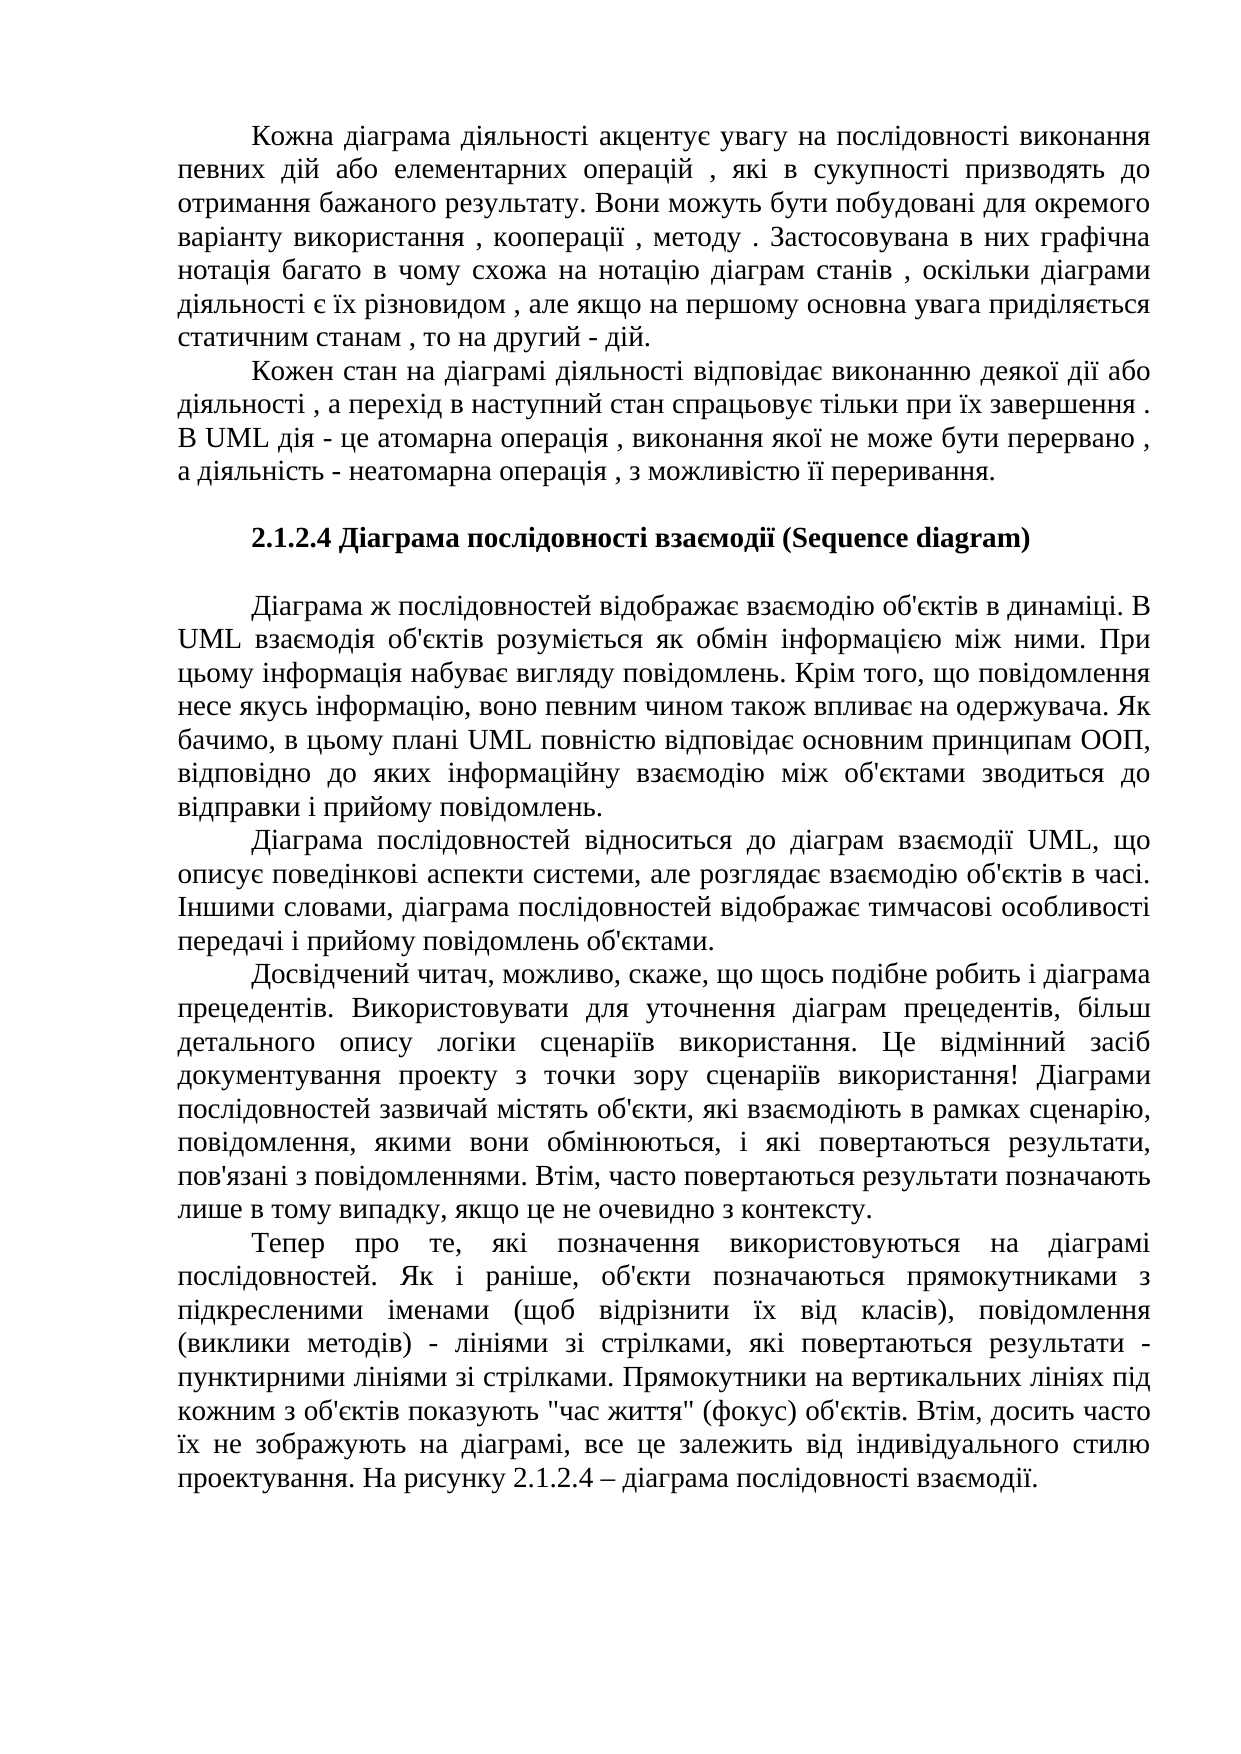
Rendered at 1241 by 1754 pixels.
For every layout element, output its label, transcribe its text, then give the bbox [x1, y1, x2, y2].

subtitle 2.1.2.4 Діаграма послідовності взаємодії (Sequence diagram) [177, 521, 1152, 554]
text Кожна діаграма діяльності акцентує увагу на послідовності виконання певних дій або елементарних операцій , які в сукупності призводять до отримання бажаного результату. Вони можуть бути побудовані для окремого варіанту використання , кооперації , методу . Застосовувана в них графічна нотація багато в чому схожа на нотацію діаграм станів , оскільки діаграми діяльності є їх різновидом , але якщо на першому основна увага приділяється статичним станам , то на другий - дій. [177, 118, 1152, 353]
text Кожен стан на діаграмі діяльності відповідає виконанню деякої дії або діяльності , а перехід в наступний стан спрацьовує тільки при їх завершення . В UML дія - це атомарна операція , виконання якої не може бути перервано , а діяльність - неатомарна операція , з можливістю її переривання. [177, 353, 1152, 487]
text Досвідчений читач, можливо, скаже, що щось подібне робить і діаграма прецедентів. Використовувати для уточнення діаграм прецедентів, більш детального опису логіки сценаріїв використання. Це відмінний засіб документування проекту з точки зору сценаріїв використання! Діаграми послідовностей зазвичай містять об'єкти, які взаємодіють в рамках сценарію, повідомлення, якими вони обмінюються, і які повертаються результати, пов'язані з повідомленнями. Втім, часто повертаються результати позначають лише в тому випадку, якщо це не очевидно з контексту. [177, 957, 1152, 1225]
text Тепер про те, які позначення використовуються на діаграмі послідовностей. Як і раніше, об'єкти позначаються прямокутниками з підкресленими іменами (щоб відрізнити їх від класів), повідомлення (виклики методів) - лініями зі стрілками, які повертаються результати - пунктирними лініями зі стрілками. Прямокутники на вертикальних лініях під кожним з об'єктів показують "час життя" (фокус) об'єктів. Втім, досить часто їх не зображують на діаграмі, все це залежить від індивідуального стилю проектування. На рисунку 2.1.2.4 – діаграма послідовності взаємодії. [177, 1225, 1152, 1493]
text Діаграма послідовностей відноситься до діаграм взаємодії UML, що описує поведінкові аспекти системи, але розглядає взаємодію об'єктів в часі. Іншими словами, діаграма послідовностей відображає тимчасові особливості передачі і прийому повідомлень об'єктами. [177, 822, 1152, 957]
text Діаграма ж послідовностей відображає взаємодію об'єктів в динаміці. В UML взаємодія об'єктів розуміється як обмін інформацією між ними. При цьому інформація набуває вигляду повідомлень. Крім того, що повідомлення несе якусь інформацію, воно певним чином також впливає на одержувача. Як бачимо, в цьому плані UML повністю відповідає основним принципам ООП, відповідно до яких інформаційну взаємодію між об'єктами зводиться до відправки і прийому повідомлень. [177, 588, 1152, 822]
